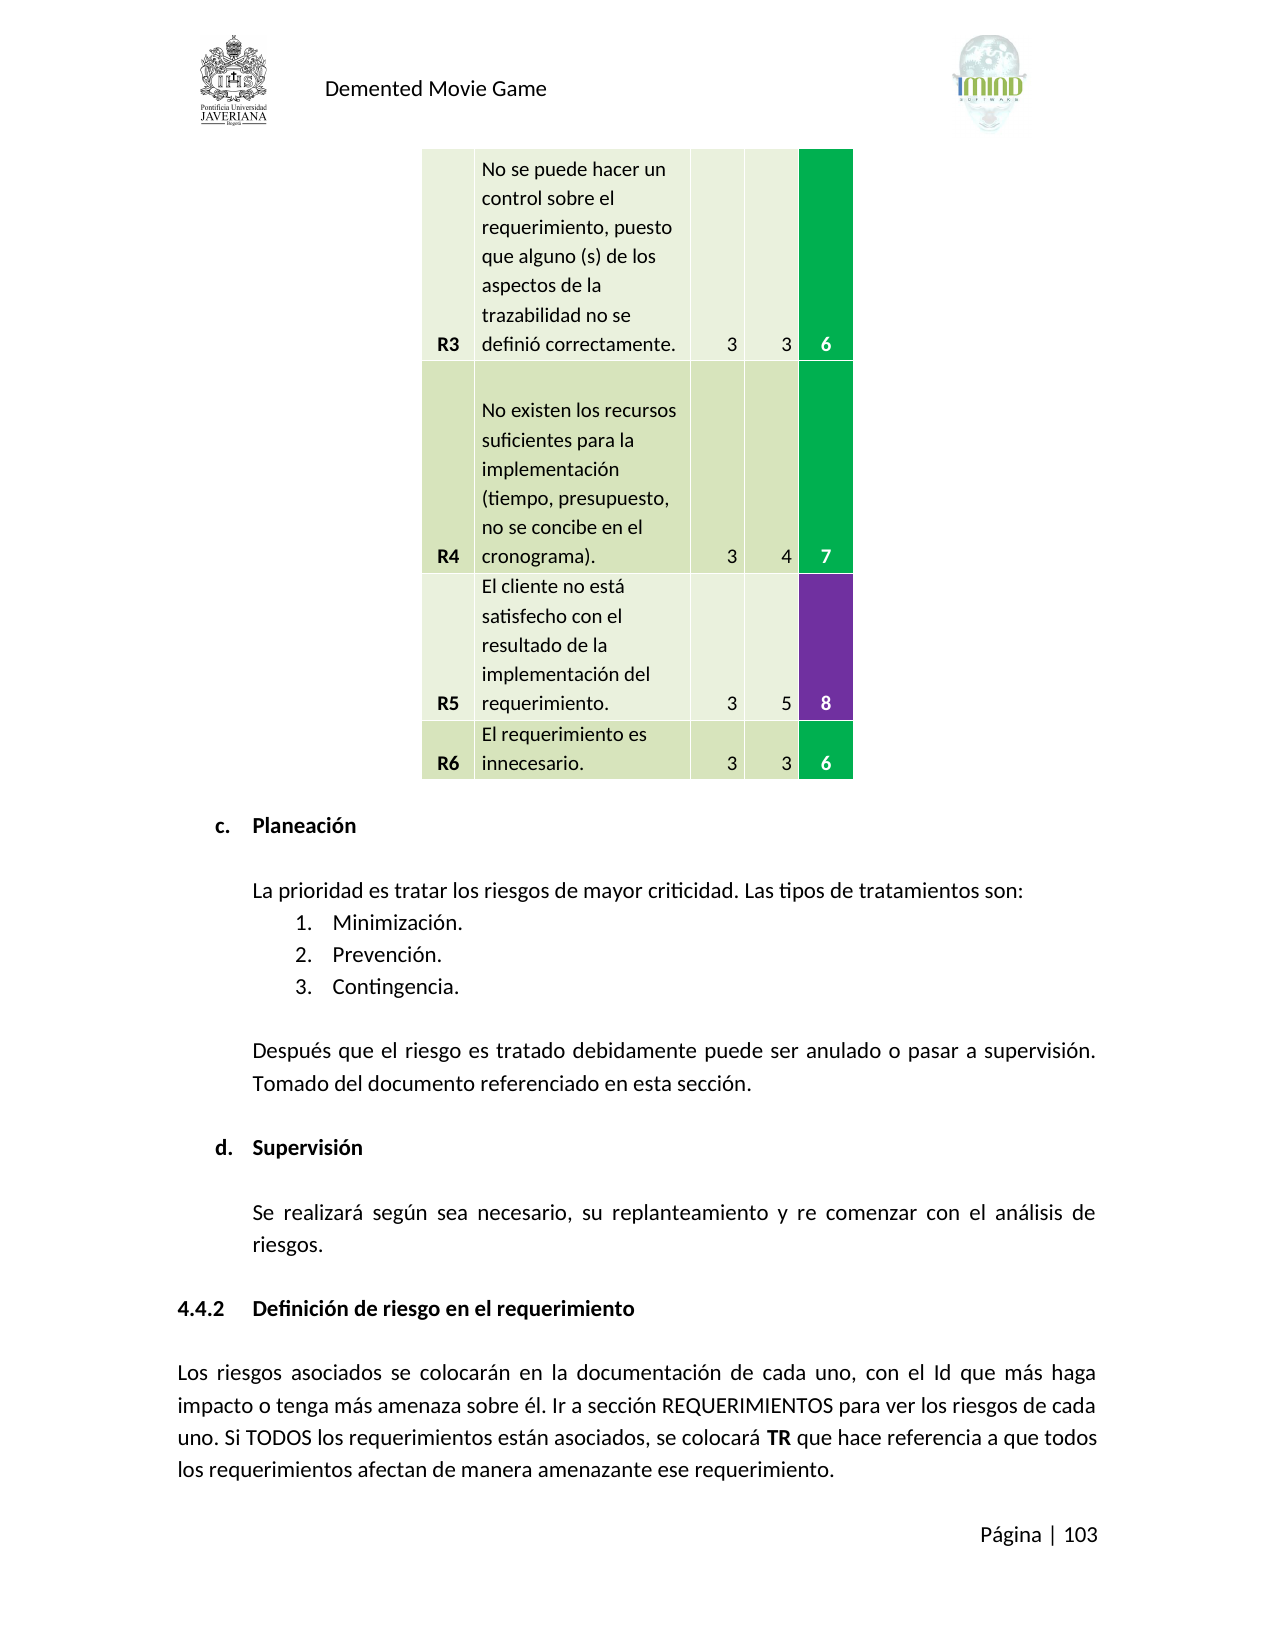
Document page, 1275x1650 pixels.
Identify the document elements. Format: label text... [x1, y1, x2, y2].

list La prioridad es tratar los riesgos de mayor criticidad. Las tipos de tratamientos son: [252, 876, 1098, 904]
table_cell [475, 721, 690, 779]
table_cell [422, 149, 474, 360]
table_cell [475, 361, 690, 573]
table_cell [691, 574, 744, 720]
list Planeación [215, 811, 1098, 839]
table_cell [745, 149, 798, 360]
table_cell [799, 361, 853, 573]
text Los riesgos asociados se colocarán en la documentación de cada uno, con el Id que más haga impacto o tenga más amenaza sobre él. Ir a sección REQUERIMIENTOS para ver los riesgos de cada uno. Si TODOS los requerimientos están asociados, se colocará TR que hace referencia a que todos los requerimientos afectan de manera amenazante ese requerimiento. [177, 1358, 1098, 1483]
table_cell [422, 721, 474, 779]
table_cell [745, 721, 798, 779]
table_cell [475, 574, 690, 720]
text Después que el riesgo es tratado debidamente puede ser anulado o pasar a supervisión. Tomado del documento referenciado en esta sección. [252, 1037, 1098, 1097]
list Se realizará según sea necesario, su replanteamiento y re comenzar con el análisis de riesgos. [252, 1198, 1098, 1258]
list Contingencia. [295, 972, 1098, 1000]
list Definición de riesgo en el requerimiento [177, 1294, 1098, 1322]
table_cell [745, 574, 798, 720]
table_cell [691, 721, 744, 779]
list Supervisión [215, 1133, 1098, 1161]
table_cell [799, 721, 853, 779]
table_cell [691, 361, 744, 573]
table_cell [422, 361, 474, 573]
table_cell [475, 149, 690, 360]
list Prevención. [295, 940, 1098, 968]
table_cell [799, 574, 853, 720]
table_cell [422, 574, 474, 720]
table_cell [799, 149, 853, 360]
picture [200, 35, 267, 126]
picture [951, 35, 1033, 138]
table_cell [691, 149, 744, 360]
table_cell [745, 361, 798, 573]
list Minimización. [295, 908, 1098, 936]
